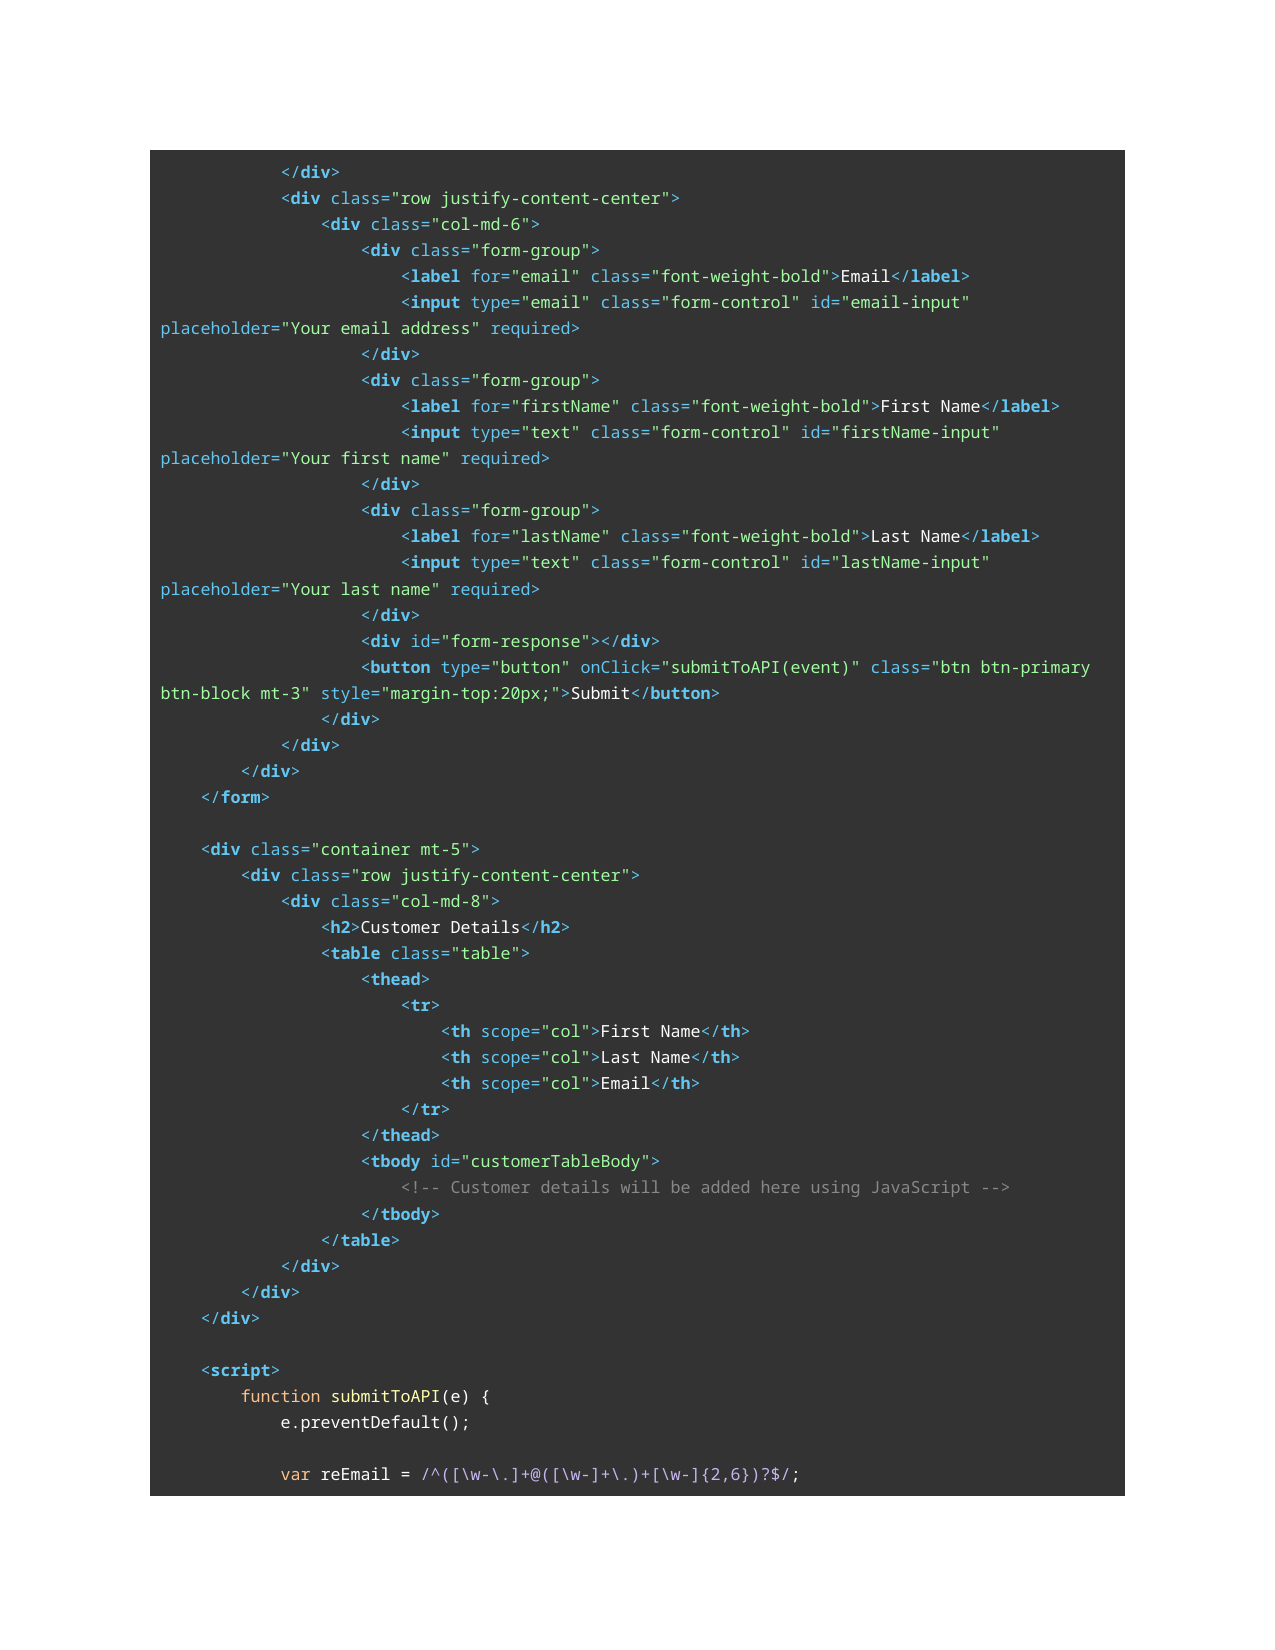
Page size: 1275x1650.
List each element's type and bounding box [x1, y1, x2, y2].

table_header [150, 150, 1125, 1496]
